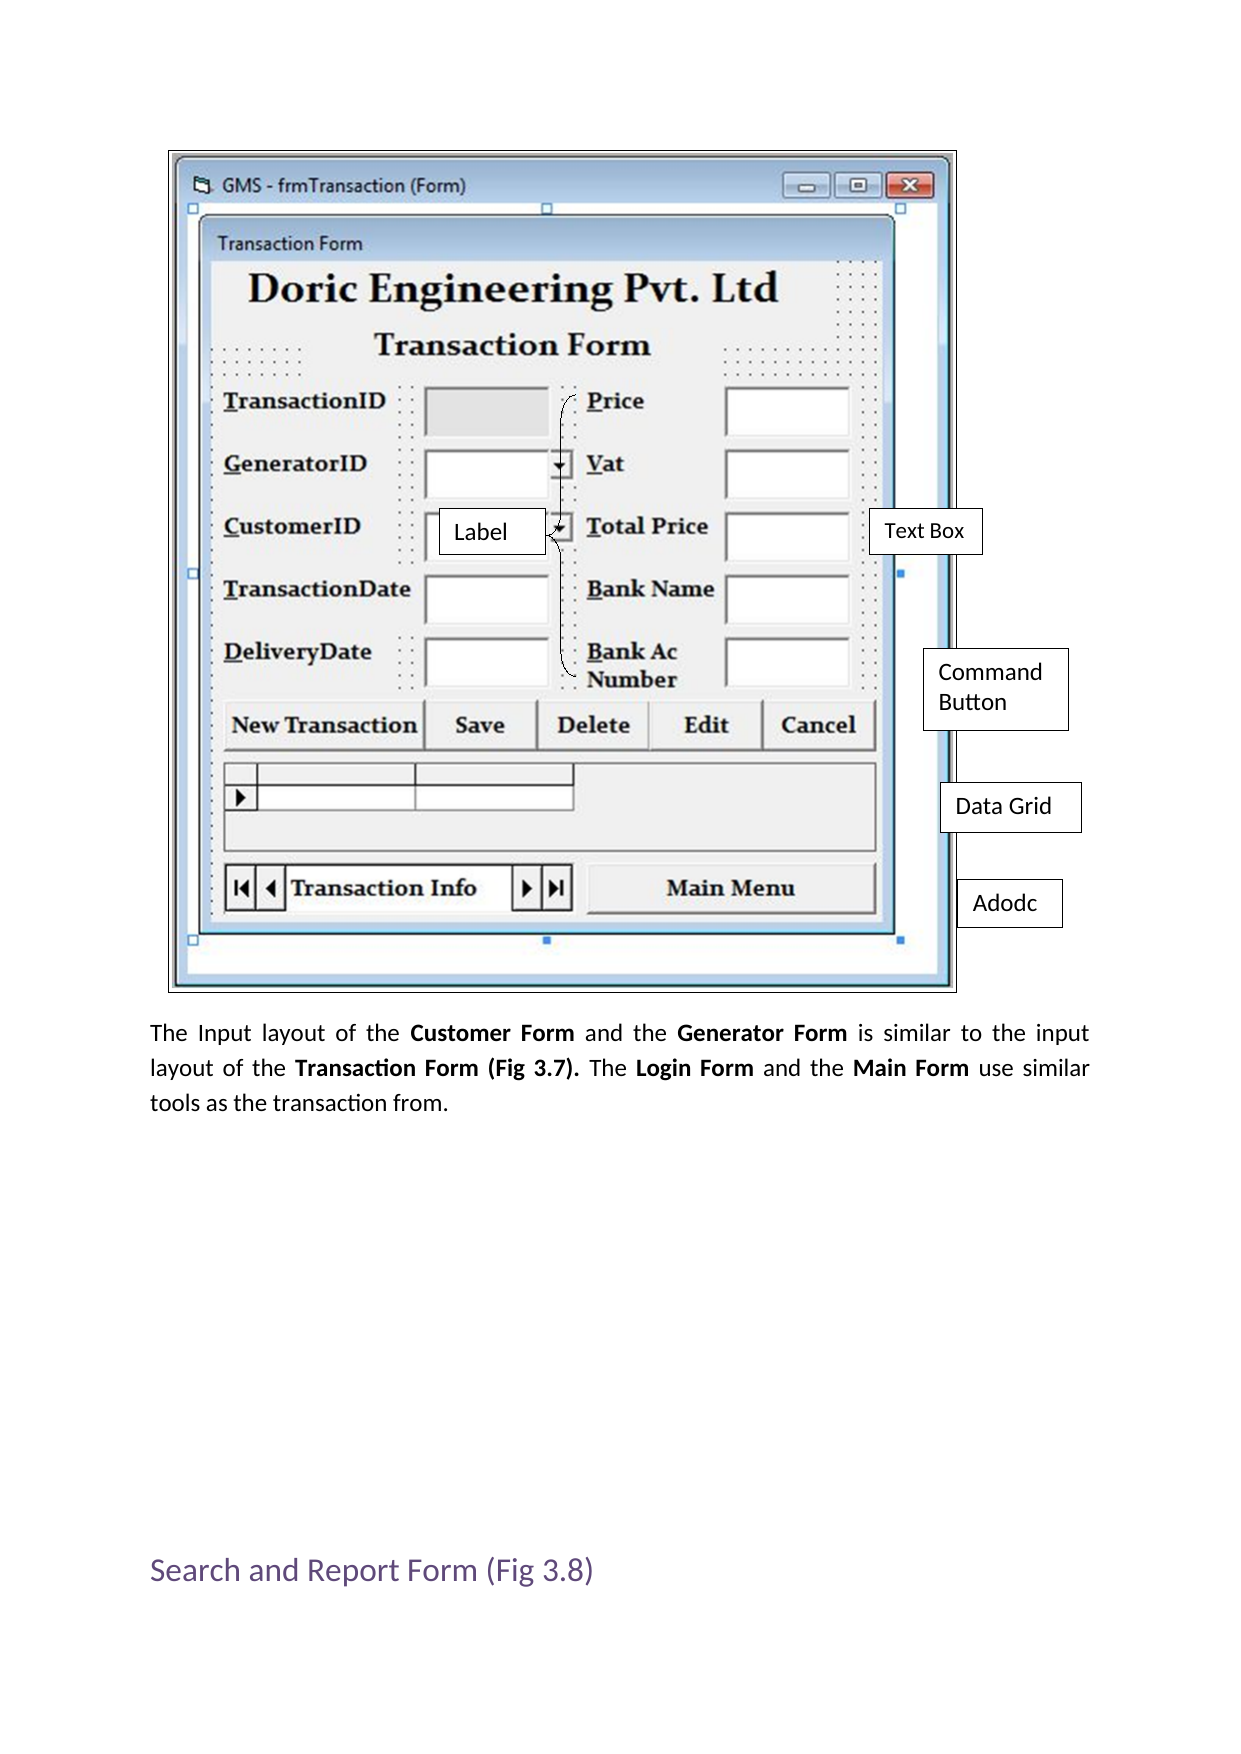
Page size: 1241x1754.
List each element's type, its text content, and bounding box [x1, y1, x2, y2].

text Search and Report Form (Fig 3.8) [150, 1549, 1090, 1589]
text The Input layout of the Customer Form and the Generator Form is similar to the input layout of the Transaction Form (Fig 3.7). The Login Form and the Main Form use similar tools as the transaction from. [150, 1017, 1090, 1118]
picture [169, 151, 956, 992]
